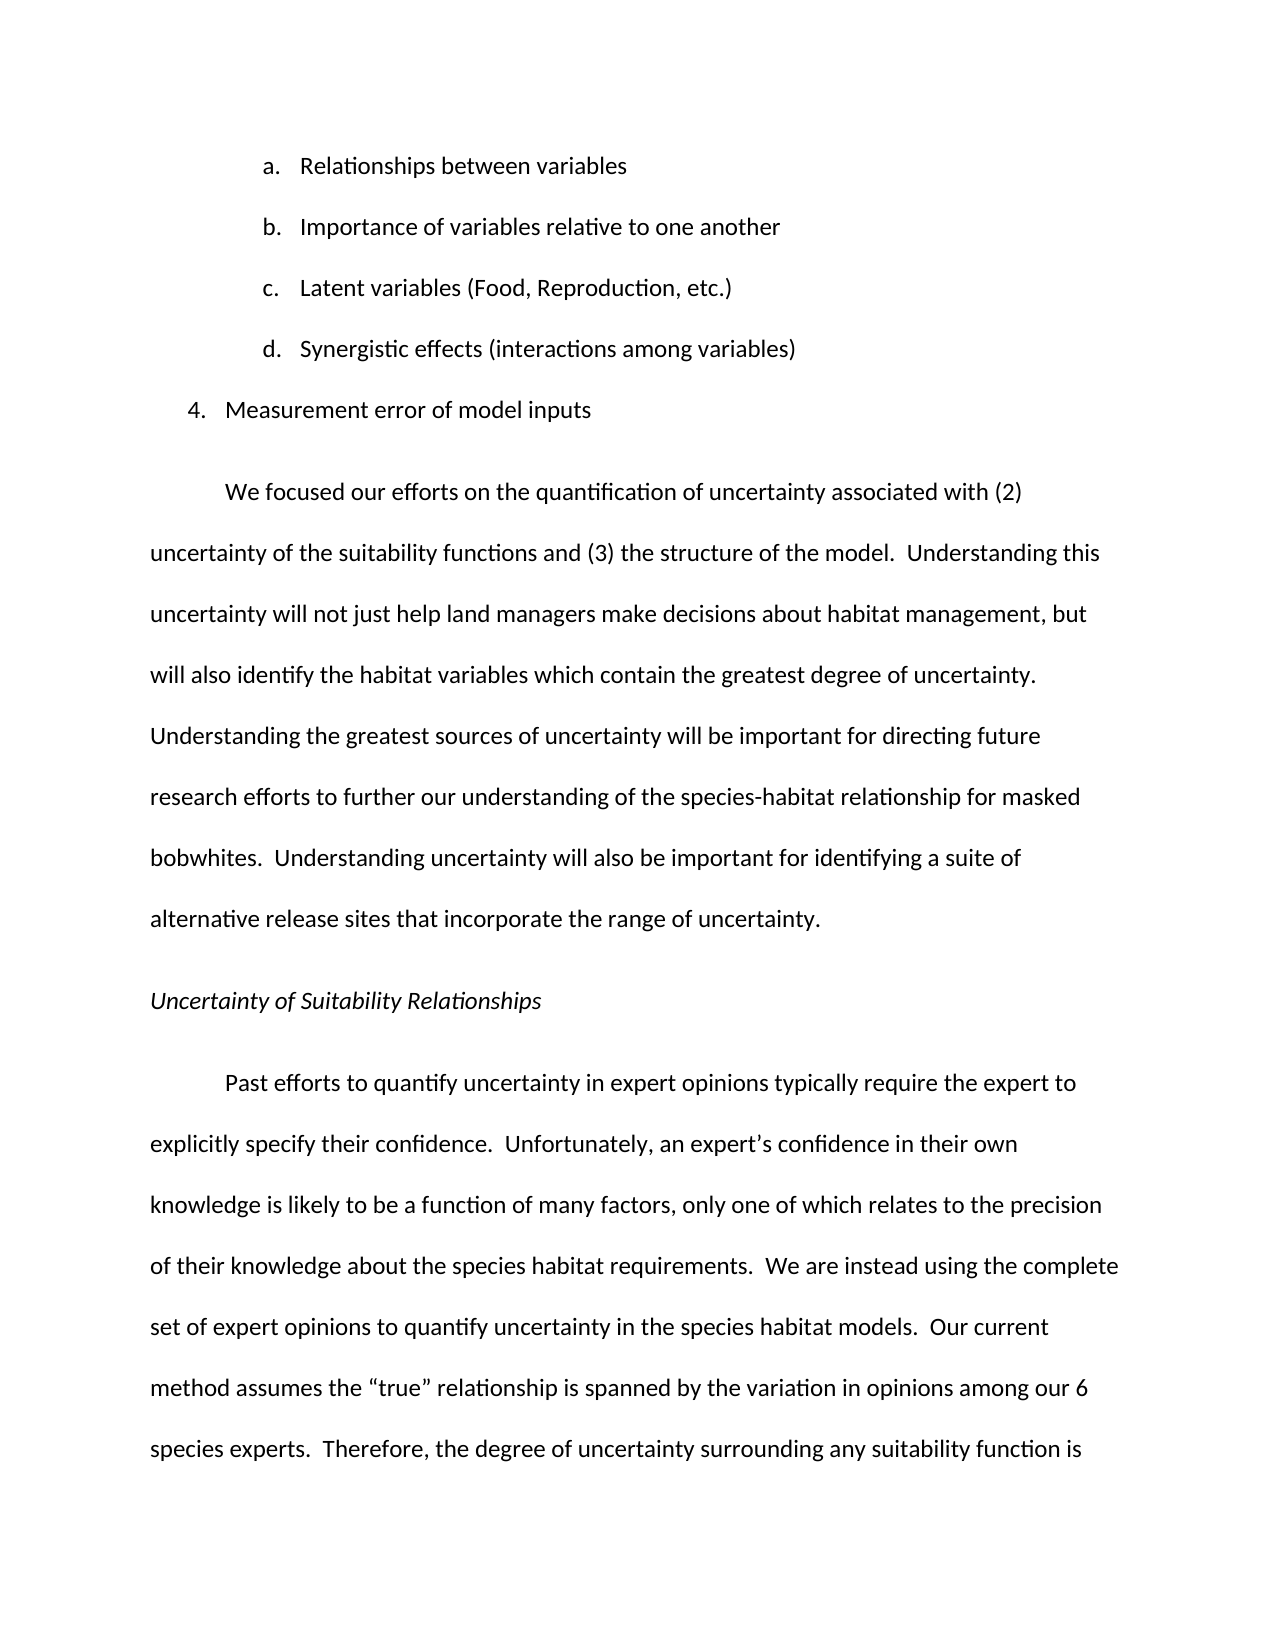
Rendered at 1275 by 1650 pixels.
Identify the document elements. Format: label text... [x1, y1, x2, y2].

list Synergistic effects (interactions among variables) [262, 333, 1125, 364]
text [150, 1067, 1125, 1464]
list Relationships between variables [262, 150, 1125, 181]
list Latent variables (Food, Reproduction, etc.) [262, 272, 1125, 303]
text Uncertainty of Suitability Relationships [150, 985, 1125, 1016]
list Importance of variables relative to one another [262, 211, 1125, 242]
list Measurement error of model inputs [187, 394, 1125, 425]
text We focused our efforts on the quantification of uncertainty associated with (2) uncertainty of the suitability functions and (3) the structure of the model. Understanding this uncertainty will not just help land managers make decisions about habitat management, but will also identify the habitat variables which contain the greatest degree of uncertainty. Understanding the greatest sources of uncertainty will be important for directing future research efforts to further our understanding of the species-habitat relationship for masked bobwhites. Understanding uncertainty will also be important for identifying a suite of alternative release sites that incorporate the range of uncertainty. [150, 476, 1125, 934]
